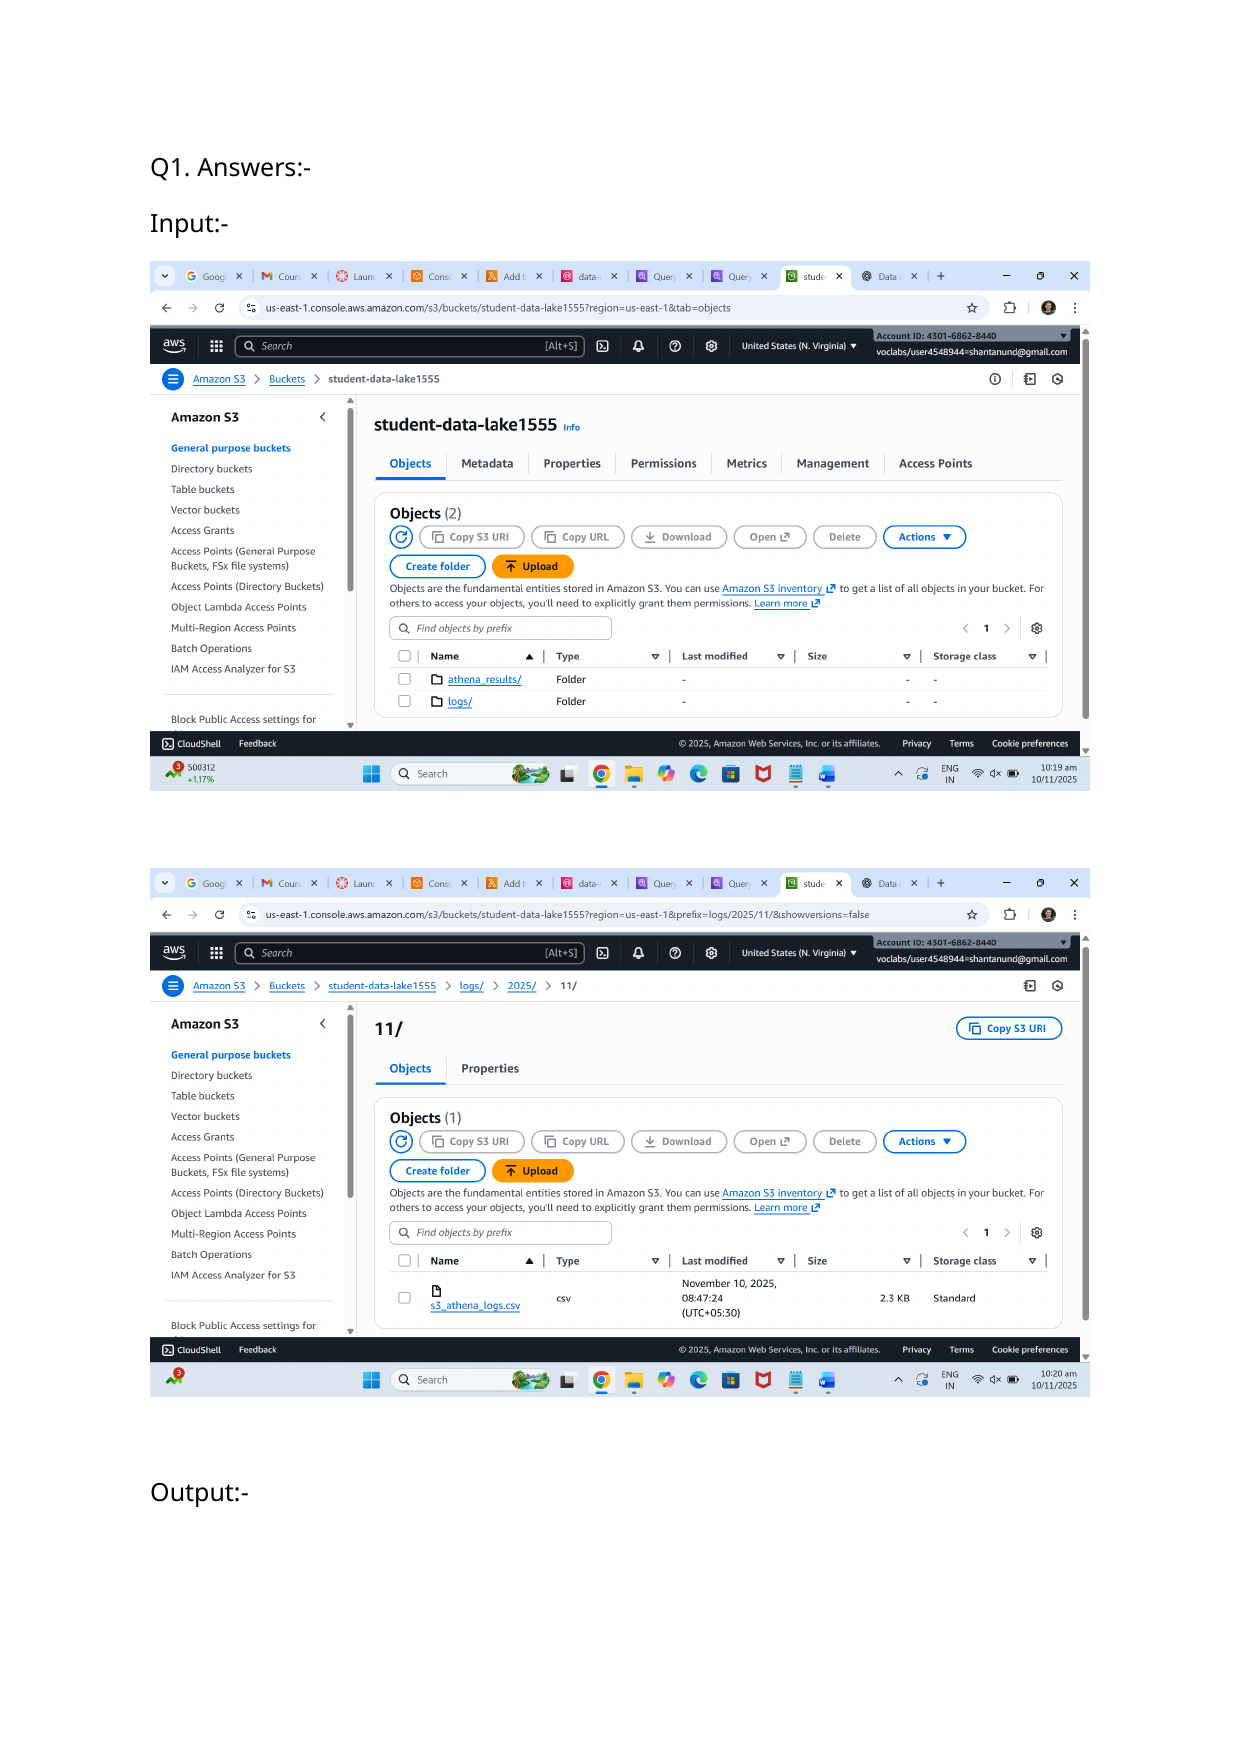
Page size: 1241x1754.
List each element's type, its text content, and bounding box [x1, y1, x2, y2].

text Output:- [150, 1474, 1090, 1509]
picture [150, 868, 1091, 1397]
text Input:- [150, 206, 1090, 240]
text Q1. Answers:- [150, 150, 1090, 184]
picture [150, 261, 1091, 791]
